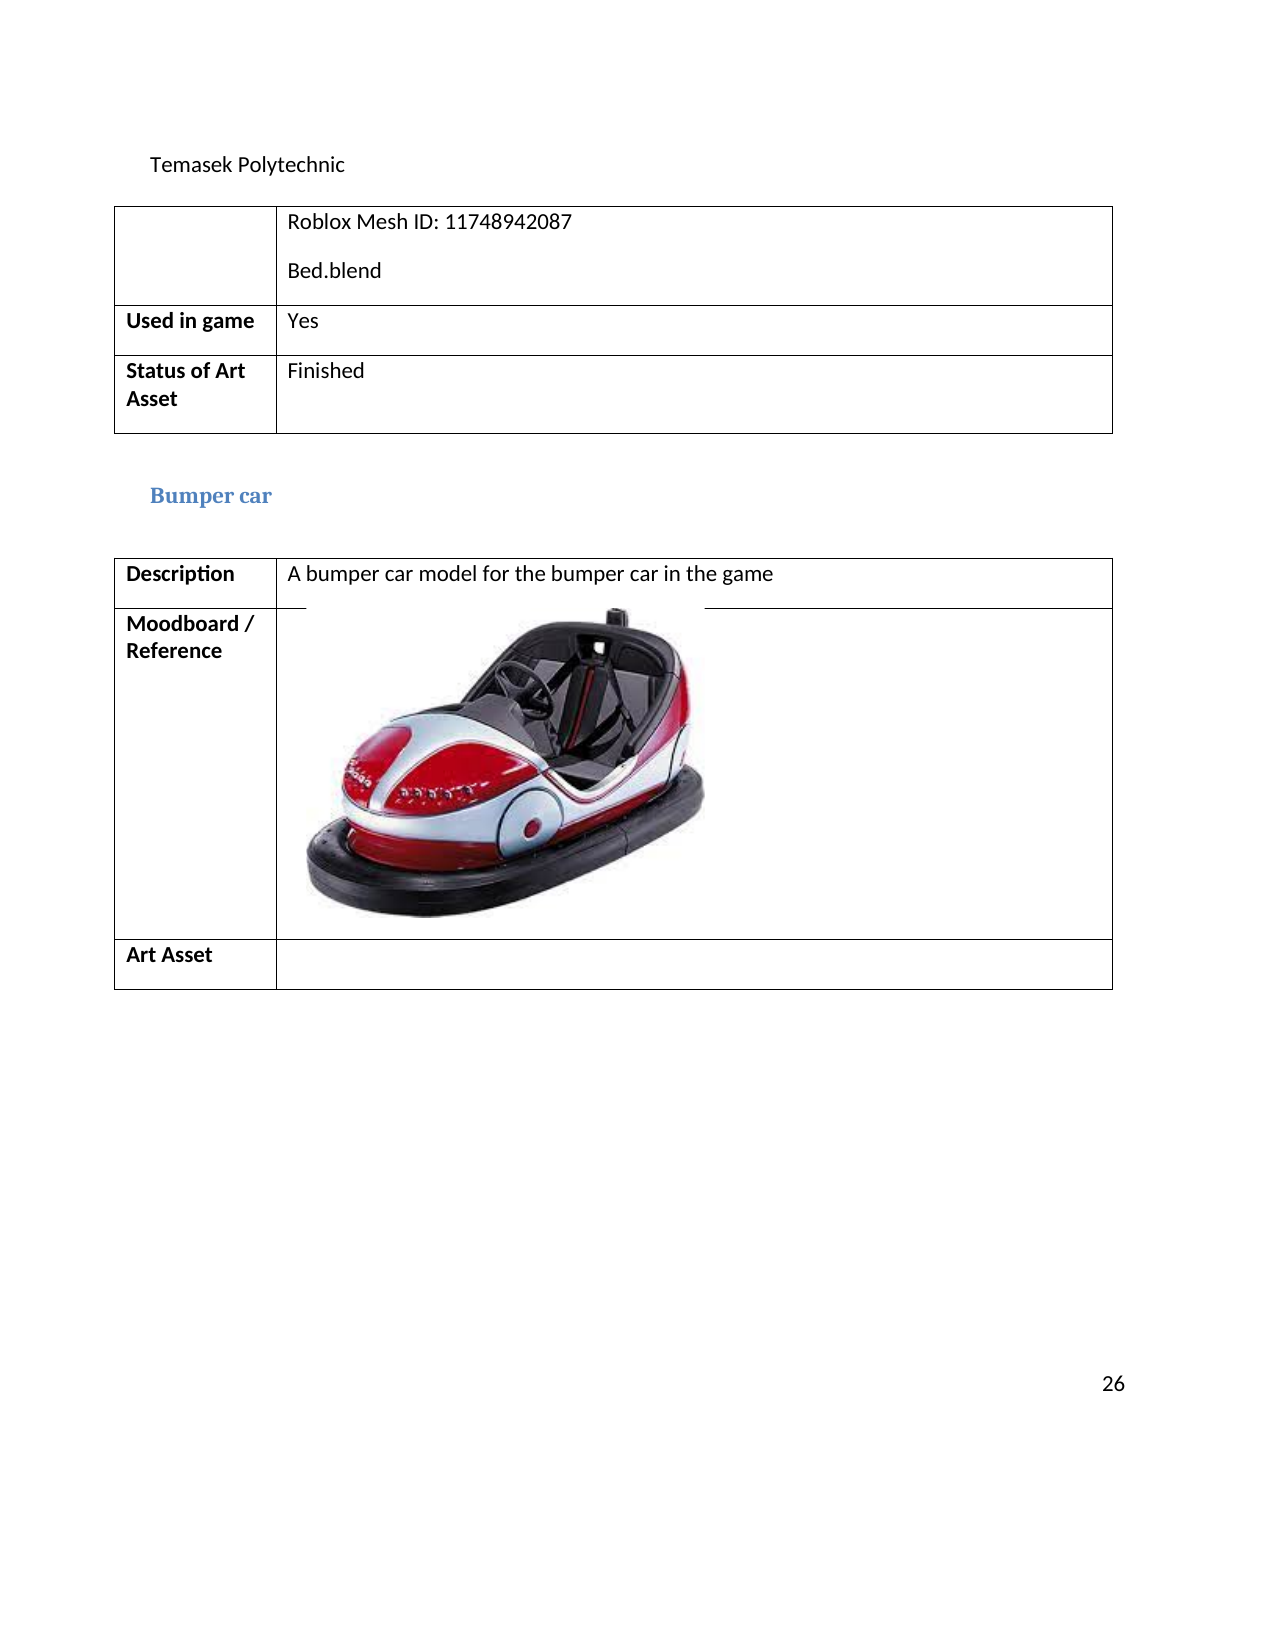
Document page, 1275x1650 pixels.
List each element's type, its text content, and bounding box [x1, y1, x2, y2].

table_cell Art Asset [115, 940, 276, 989]
table_cell Used in game [115, 306, 276, 355]
table_cell [277, 940, 1112, 989]
table_cell [277, 609, 1112, 939]
table_cell Yes [277, 306, 1112, 355]
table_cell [115, 207, 276, 305]
table_header A bumper car model for the bumper car in the game [277, 559, 1112, 608]
table_header Description [115, 559, 276, 608]
table_cell Finished [277, 356, 1112, 433]
table_cell Moodboard / Reference [115, 609, 276, 939]
subtitle Bumper car [150, 482, 1125, 509]
table_cell Status of Art Asset [115, 356, 276, 433]
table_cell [277, 207, 1112, 305]
